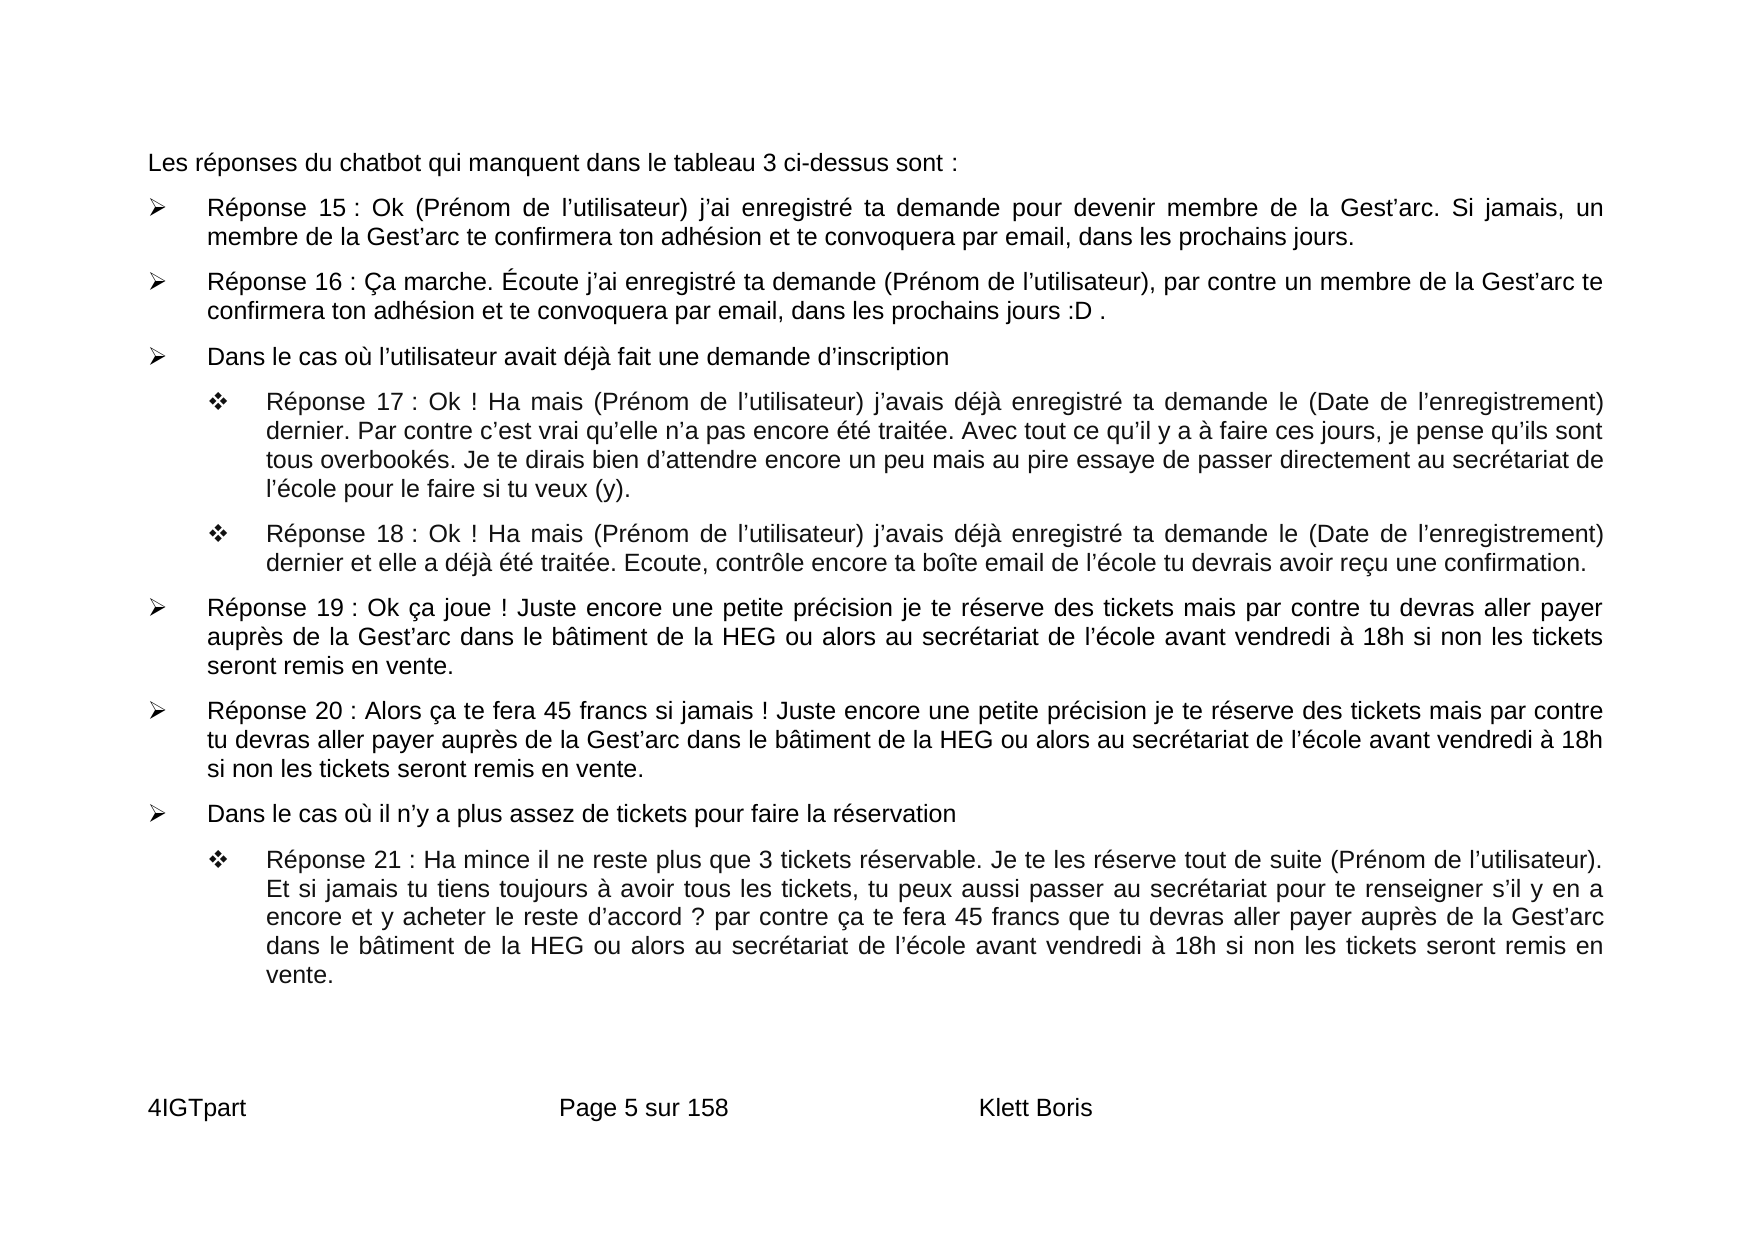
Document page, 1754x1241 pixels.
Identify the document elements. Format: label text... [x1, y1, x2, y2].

text Réponse 19 : Ok ça joue ! Juste encore une petite précision je te réserve des tickets mais par contre tu devras aller payer auprès de la Gest’arc dans le bâtiment de la HEG ou alors au secrétariat de l’école avant vendredi à 18h si non les tickets seront remis en vente. [148, 593, 1606, 679]
text Réponse 17 : Ok ! Ha mais (Prénom de l’utilisateur) j’avais déjà enregistré ta demande le (Date de l’enregistrement) dernier. Par contre c’est vrai qu’elle n’a pas encore été traitée. Avec tout ce qu’il y a à faire ces jours, je pense qu’ils sont tous overbookés. Je te dirais bien d’attendre encore un peu mais au pire essaye de passer directement au secrétariat de l’école pour le faire si tu veux (y). [207, 387, 1606, 502]
text Réponse 21 : Ha mince il ne reste plus que 3 tickets réservable. Je te les réserve tout de suite (Prénom de l’utilisateur). Et si jamais tu tiens toujours à avoir tous les tickets, tu peux aussi passer au secrétariat pour te renseigner s’il y en a encore et y acheter le reste d’accord ? par contre ça te fera 45 francs que tu devras aller payer auprès de la Gest’arc dans le bâtiment de la HEG ou alors au secrétariat de l’école avant vendredi à 18h si non les tickets seront remis en vente. [207, 845, 1606, 989]
text Réponse 15 : Ok (Prénom de l’utilisateur) j’ai enregistré ta demande pour devenir membre de la Gest’arc. Si jamais, un membre de la Gest’arc te confirmera ton adhésion et te convoquera par email, dans les prochains jours. [148, 193, 1606, 251]
text Dans le cas où il n’y a plus assez de tickets pour faire la réservation [148, 799, 1606, 828]
text Réponse 18 : Ok ! Ha mais (Prénom de l’utilisateur) j’avais déjà enregistré ta demande le (Date de l’enregistrement) dernier et elle a déjà été traitée. Ecoute, contrôle encore ta boîte email de l’école tu devrais avoir reçu une confirmation. [207, 519, 1606, 577]
text Dans le cas où l’utilisateur avait déjà fait une demande d’inscription [148, 342, 1606, 371]
text Les réponses du chatbot qui manquent dans le tableau 3 ci-dessus sont : [148, 148, 1606, 176]
text Réponse 20 : Alors ça te fera 45 francs si jamais ! Juste encore une petite précision je te réserve des tickets mais par contre tu devras aller payer auprès de la Gest’arc dans le bâtiment de la HEG ou alors au secrétariat de l’école avant vendredi à 18h si non les tickets seront remis en vente. [148, 696, 1606, 783]
text Réponse 16 : Ça marche. Écoute j’ai enregistré ta demande (Prénom de l’utilisateur), par contre un membre de la Gest’arc te confirmera ton adhésion et te convoquera par email, dans les prochains jours :D . [148, 267, 1606, 325]
